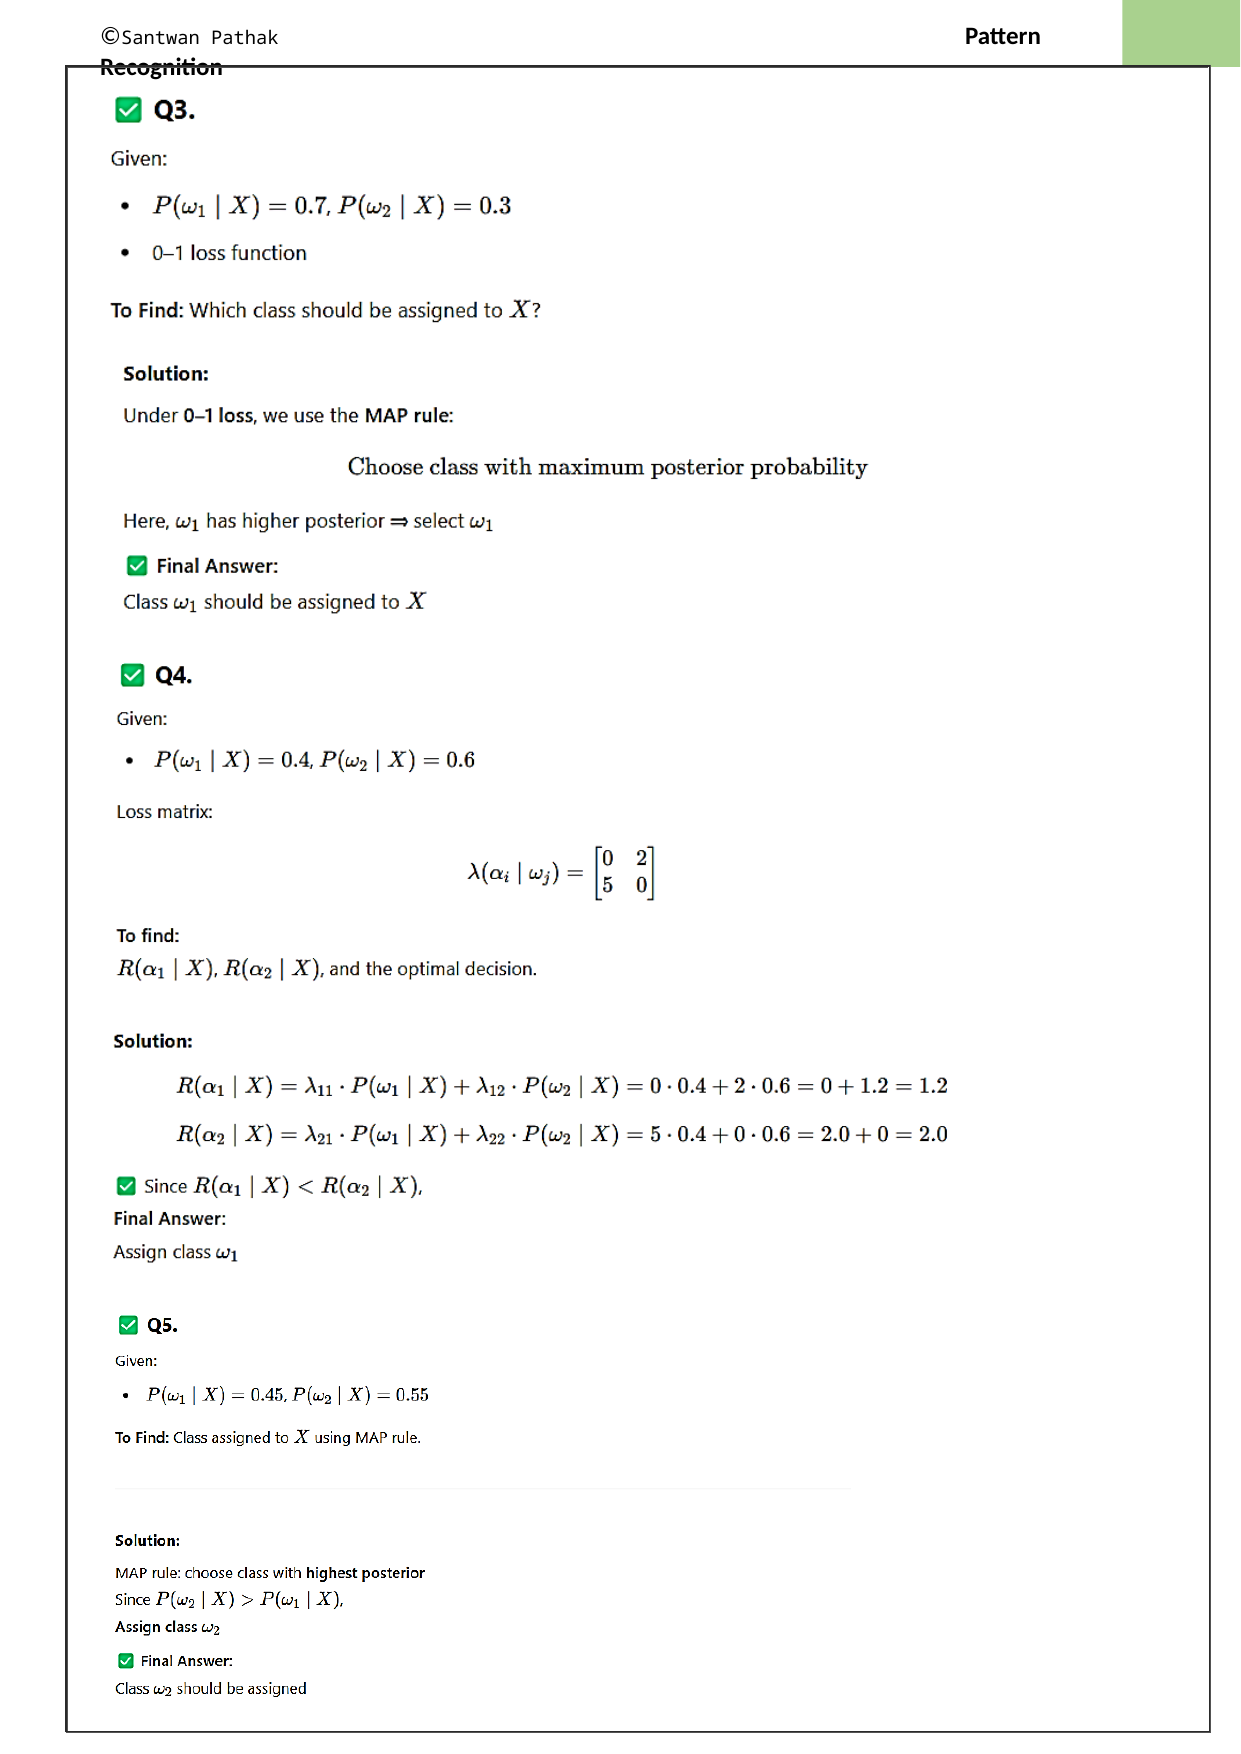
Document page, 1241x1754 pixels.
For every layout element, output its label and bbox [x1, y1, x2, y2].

picture [106, 647, 1158, 1003]
picture [106, 1305, 934, 1709]
picture [106, 354, 1158, 625]
picture [106, 82, 1158, 333]
picture [106, 1024, 1158, 1284]
